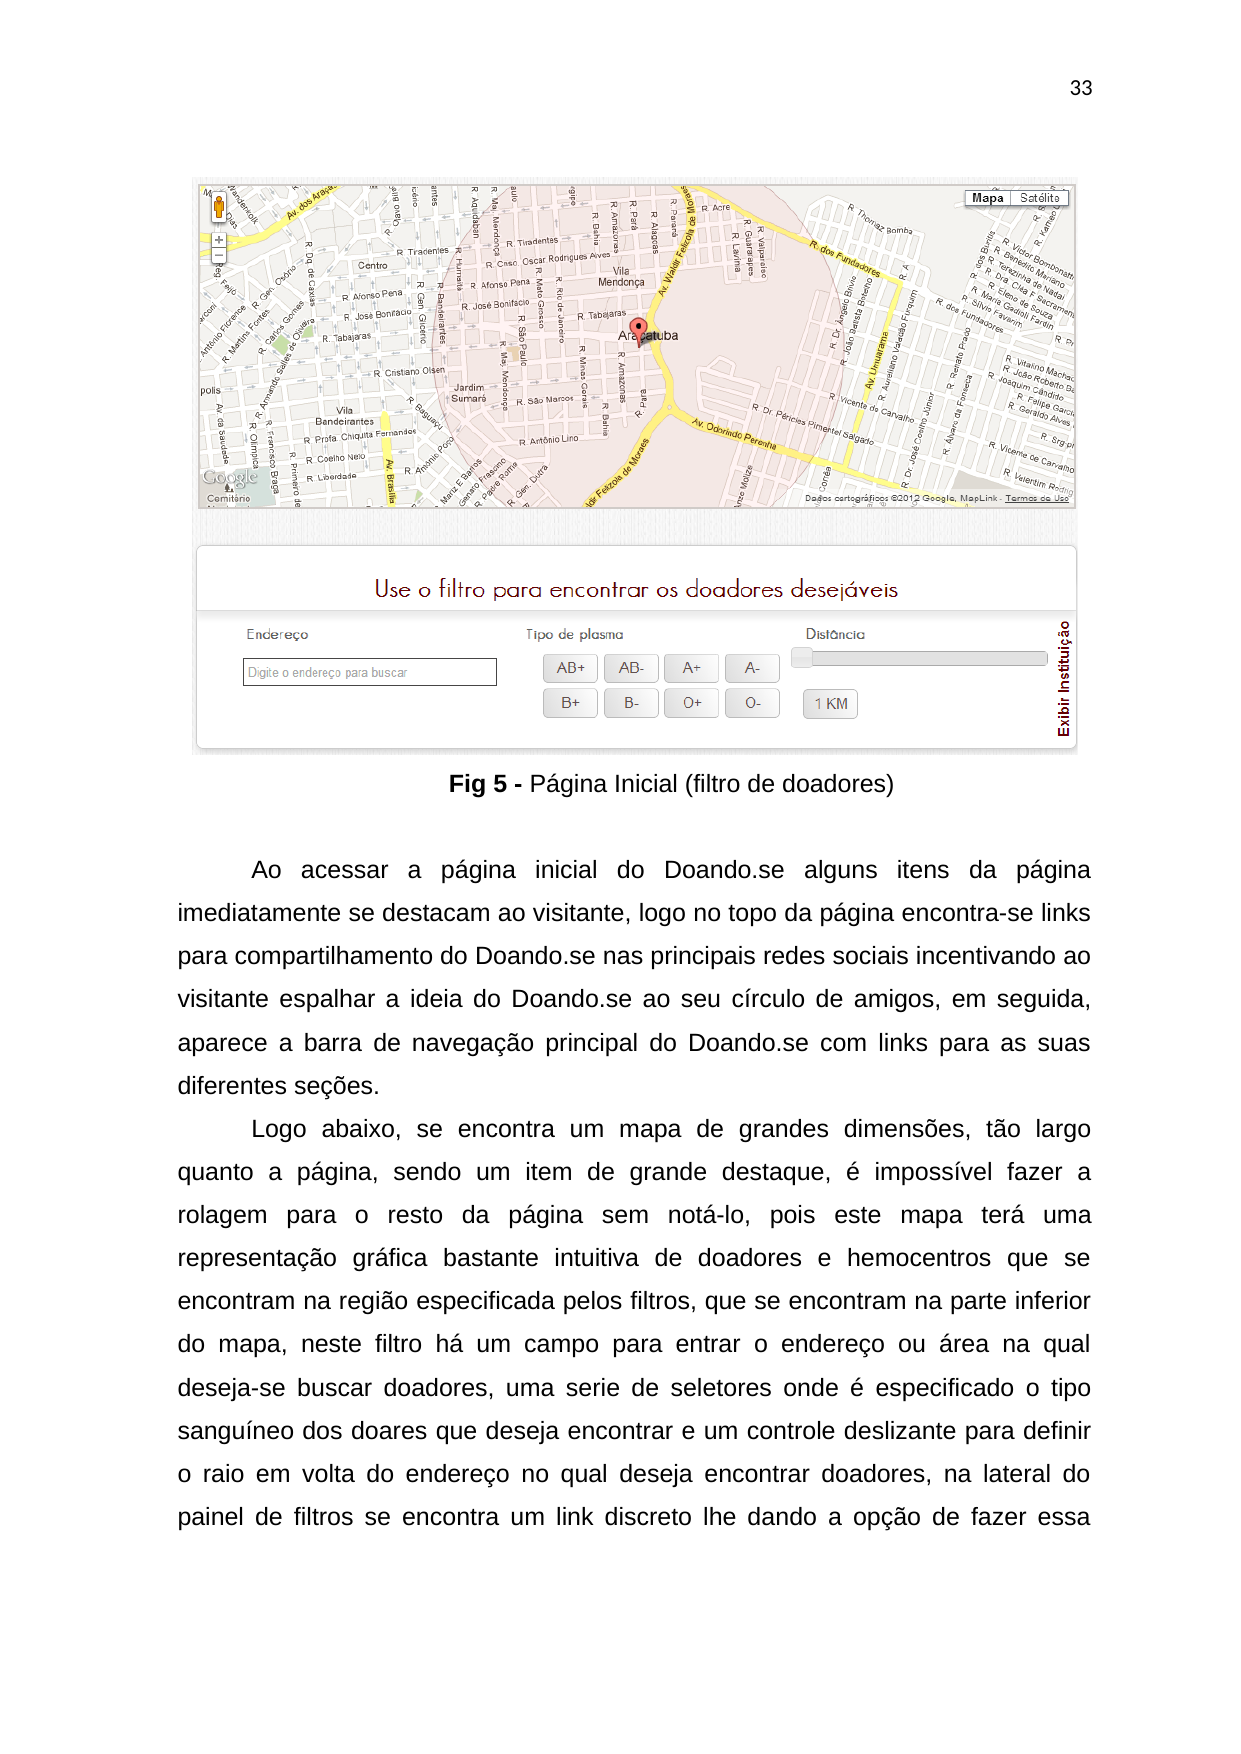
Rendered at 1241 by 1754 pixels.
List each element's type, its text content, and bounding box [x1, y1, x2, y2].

picture [192, 177, 1078, 755]
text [177, 1114, 1092, 1531]
text Fig 5 - Página Inicial (filtro de doadores) [177, 769, 1092, 798]
text Ao acessar a página inicial do Doando.se alguns itens da página imediatamente se destacam ao visitante, logo no topo da página encontra-se links para compartilhamento do Doando.se nas principais redes sociais incentivando ao visitante espalhar a ideia do Doando.se ao seu círculo de amigos, em seguida, aparece a barra de navegação principal do Doando.se com links para as suas diferentes seções. [177, 855, 1092, 1099]
